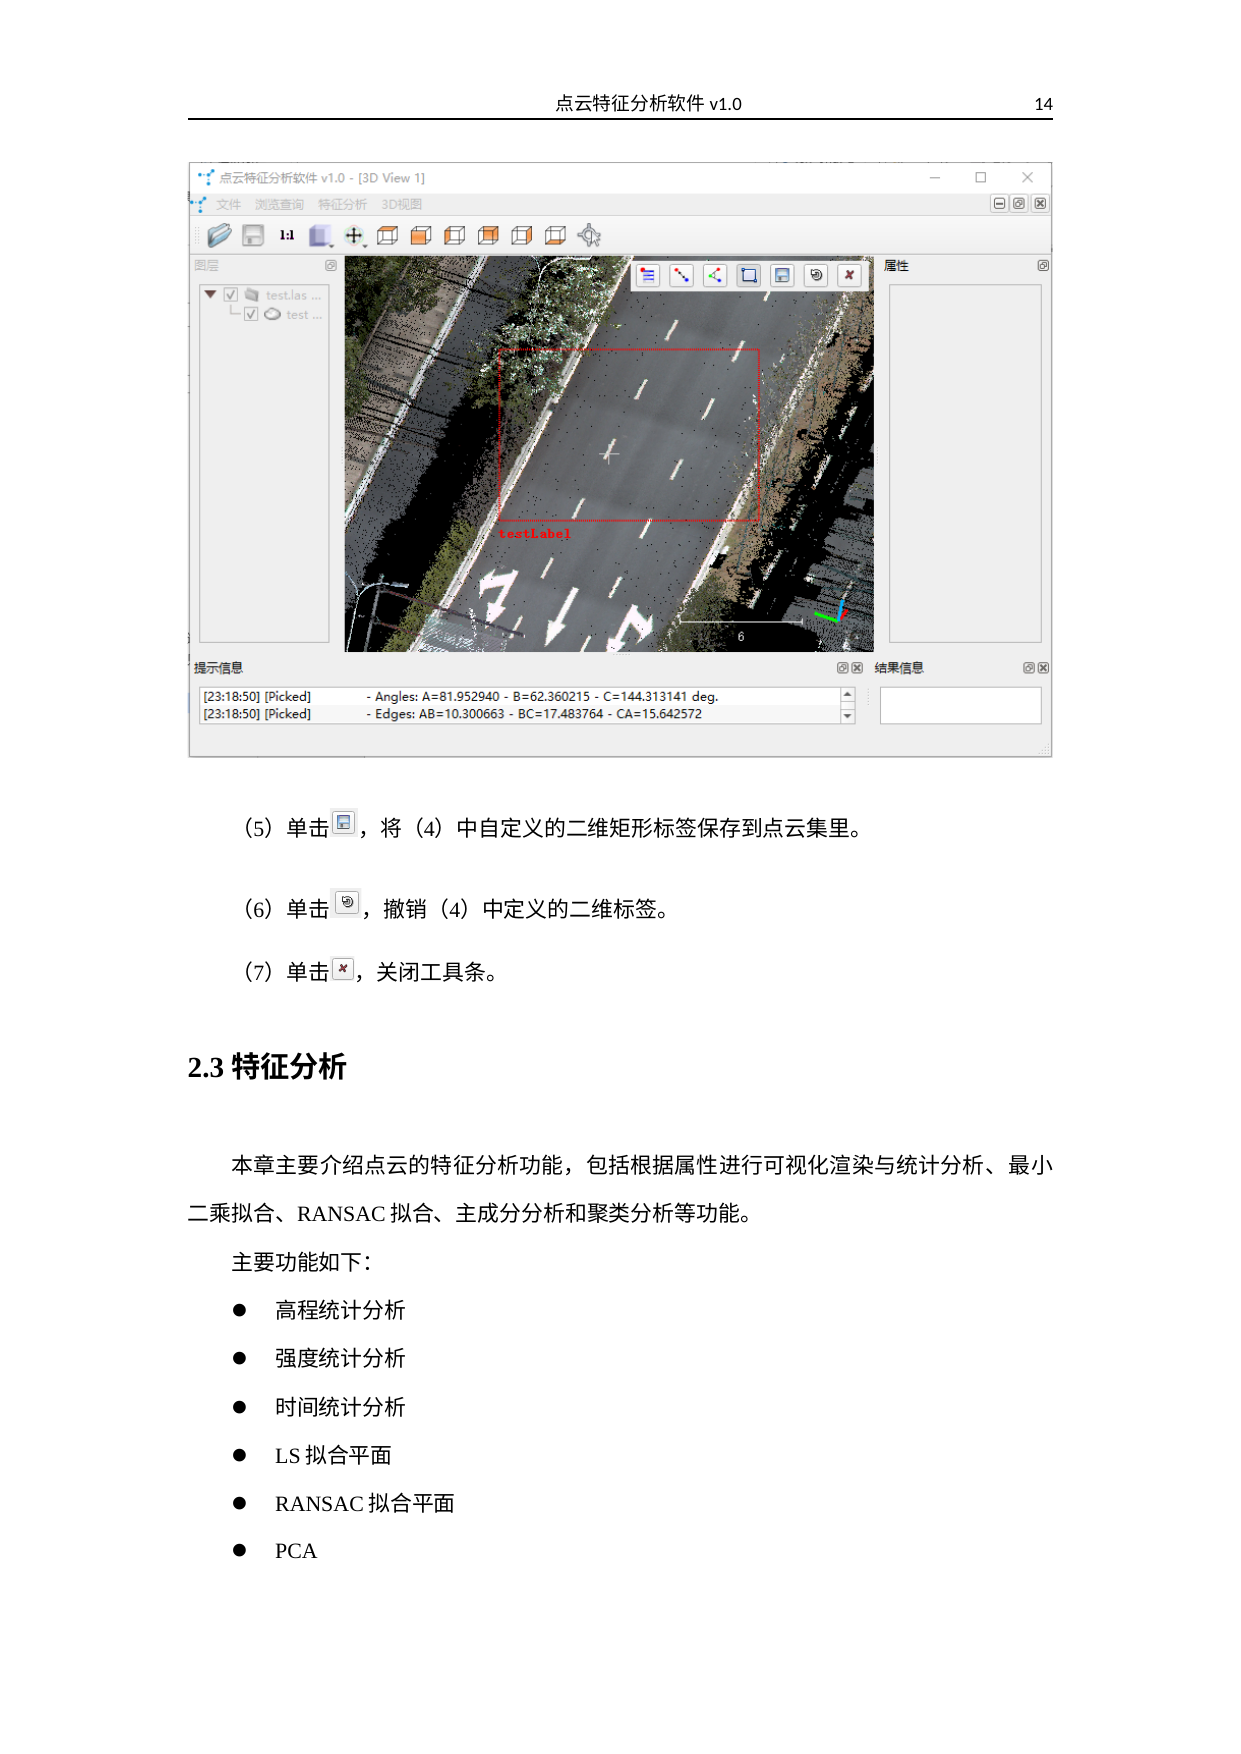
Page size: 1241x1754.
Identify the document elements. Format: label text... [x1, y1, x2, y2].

picture [187, 162, 1053, 758]
picture [329, 888, 362, 918]
picture [329, 808, 358, 837]
text 主要功能如下： [187, 1244, 1053, 1277]
list （7）单击，关闭工具条。 [231, 954, 1053, 987]
list 高程统计分析 [187, 1293, 1053, 1325]
text 本章主要介绍点云的特征分析功能，包括根据属性进行可视化渲染与统计分析、最小二乘拟合、RANSAC拟合、主成分分析和聚类分析等功能。 [187, 1147, 1053, 1228]
list （6）单击，撤销（4）中定义的二维标签。 [231, 874, 1053, 939]
list PCA [187, 1534, 1053, 1567]
list LS拟合平面 [187, 1438, 1053, 1470]
list 时间统计分析 [187, 1389, 1053, 1422]
list （5）单击，将（4）中自定义的二维矩形标签保存到点云集里。 [231, 793, 1053, 858]
text 2.3 特征分析 [187, 1032, 1053, 1097]
picture [329, 956, 355, 981]
list 强度统计分析 [187, 1341, 1053, 1373]
list RANSAC拟合平面 [187, 1486, 1053, 1518]
